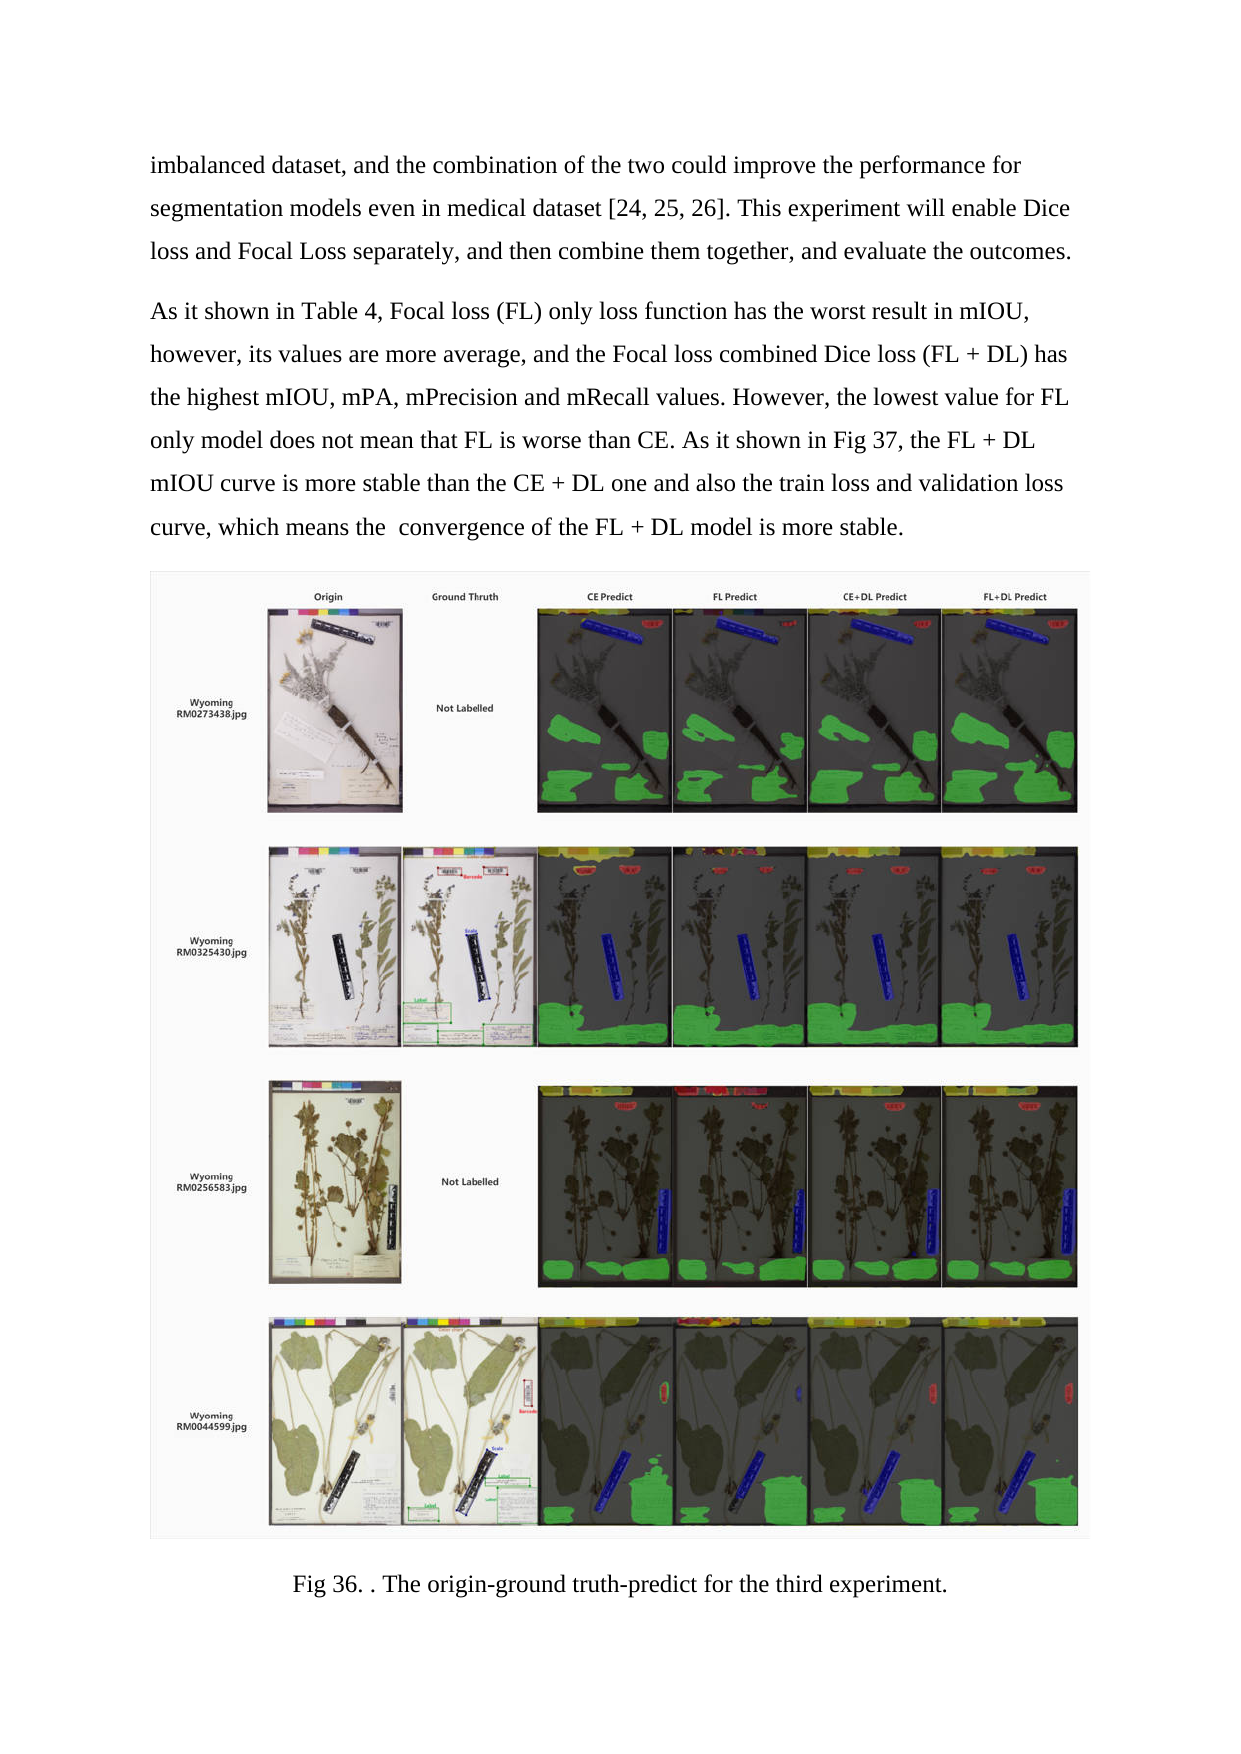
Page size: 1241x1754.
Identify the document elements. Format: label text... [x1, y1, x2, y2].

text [150, 150, 1090, 265]
text Fig 36. . The origin-ground truth-predict for the third experiment. [150, 1569, 1090, 1598]
text As it shown in Table 4, Focal loss (FL) only loss function has the worst result in mIOU, however, its values are more average, and the Focal loss combined Dice loss (FL + DL) has the highest mIOU, mPA, mPrecision and mRecall values. However, the lowest value for FL only model does not mean that FL is worse than CE. As it shown in Fig 37, the FL + DL mIOU curve is more stable than the CE + DL one and also the train loss and validation loss curve, which means the convergence of the FL + DL model is more stable. [150, 296, 1090, 540]
picture [150, 571, 1091, 1539]
